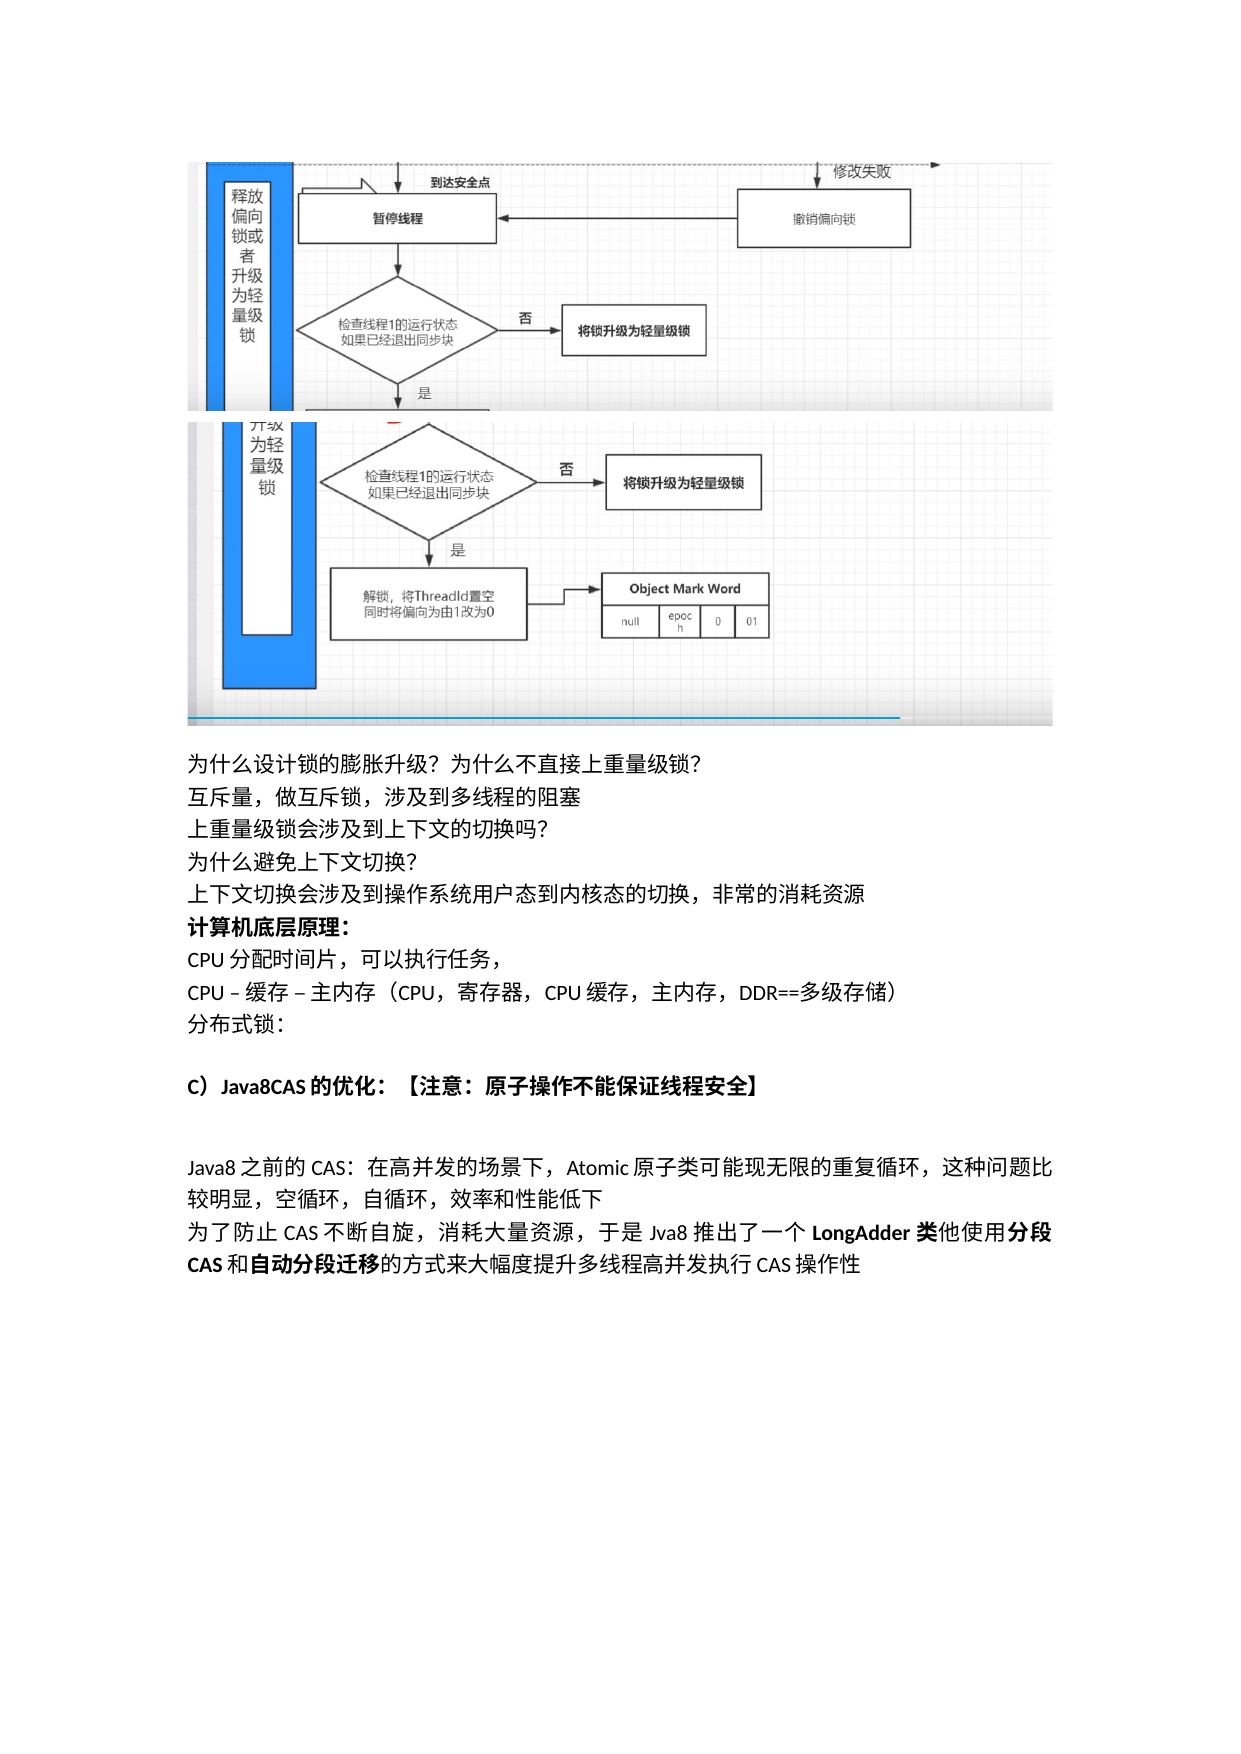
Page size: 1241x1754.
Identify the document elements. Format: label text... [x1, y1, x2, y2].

text 分布式锁： [187, 1007, 1053, 1039]
text CPU – 缓存 – 主内存（CPU，寄存器，CPU缓存，主内存，DDR==多级存储） [187, 974, 1053, 1007]
text 为什么避免上下文切换？ [187, 844, 1053, 877]
text 上下文切换会涉及到操作系统用户态到内核态的切换，非常的消耗资源 [187, 877, 1053, 909]
text 计算机底层原理： [187, 909, 1053, 942]
picture [187, 422, 1053, 726]
text Java8之前的CAS：在高并发的场景下，Atomic原子类可能现无限的重复循环，这种问题比较明显，空循环，自循环，效率和性能低下 [187, 1149, 1053, 1214]
text CPU分配时间片，可以执行任务， [187, 942, 1053, 974]
picture [187, 162, 1053, 411]
text 为了防止CAS不断自旋，消耗大量资源，于是Jva8推出了一个LongAdder类他使用分段CAS和自动分段迁移的方式来大幅度提升多线程高并发执行CAS操作性 [187, 1214, 1053, 1279]
text 为什么设计锁的膨胀升级？为什么不直接上重量级锁？ [187, 747, 1053, 779]
text 互斥量，做互斥锁，涉及到多线程的阻塞 [187, 779, 1053, 812]
subtitle C）Java8CAS的优化：【注意：原子操作不能保证线程安全】 [187, 1069, 1053, 1101]
text 上重量级锁会涉及到上下文的切换吗？ [187, 812, 1053, 844]
